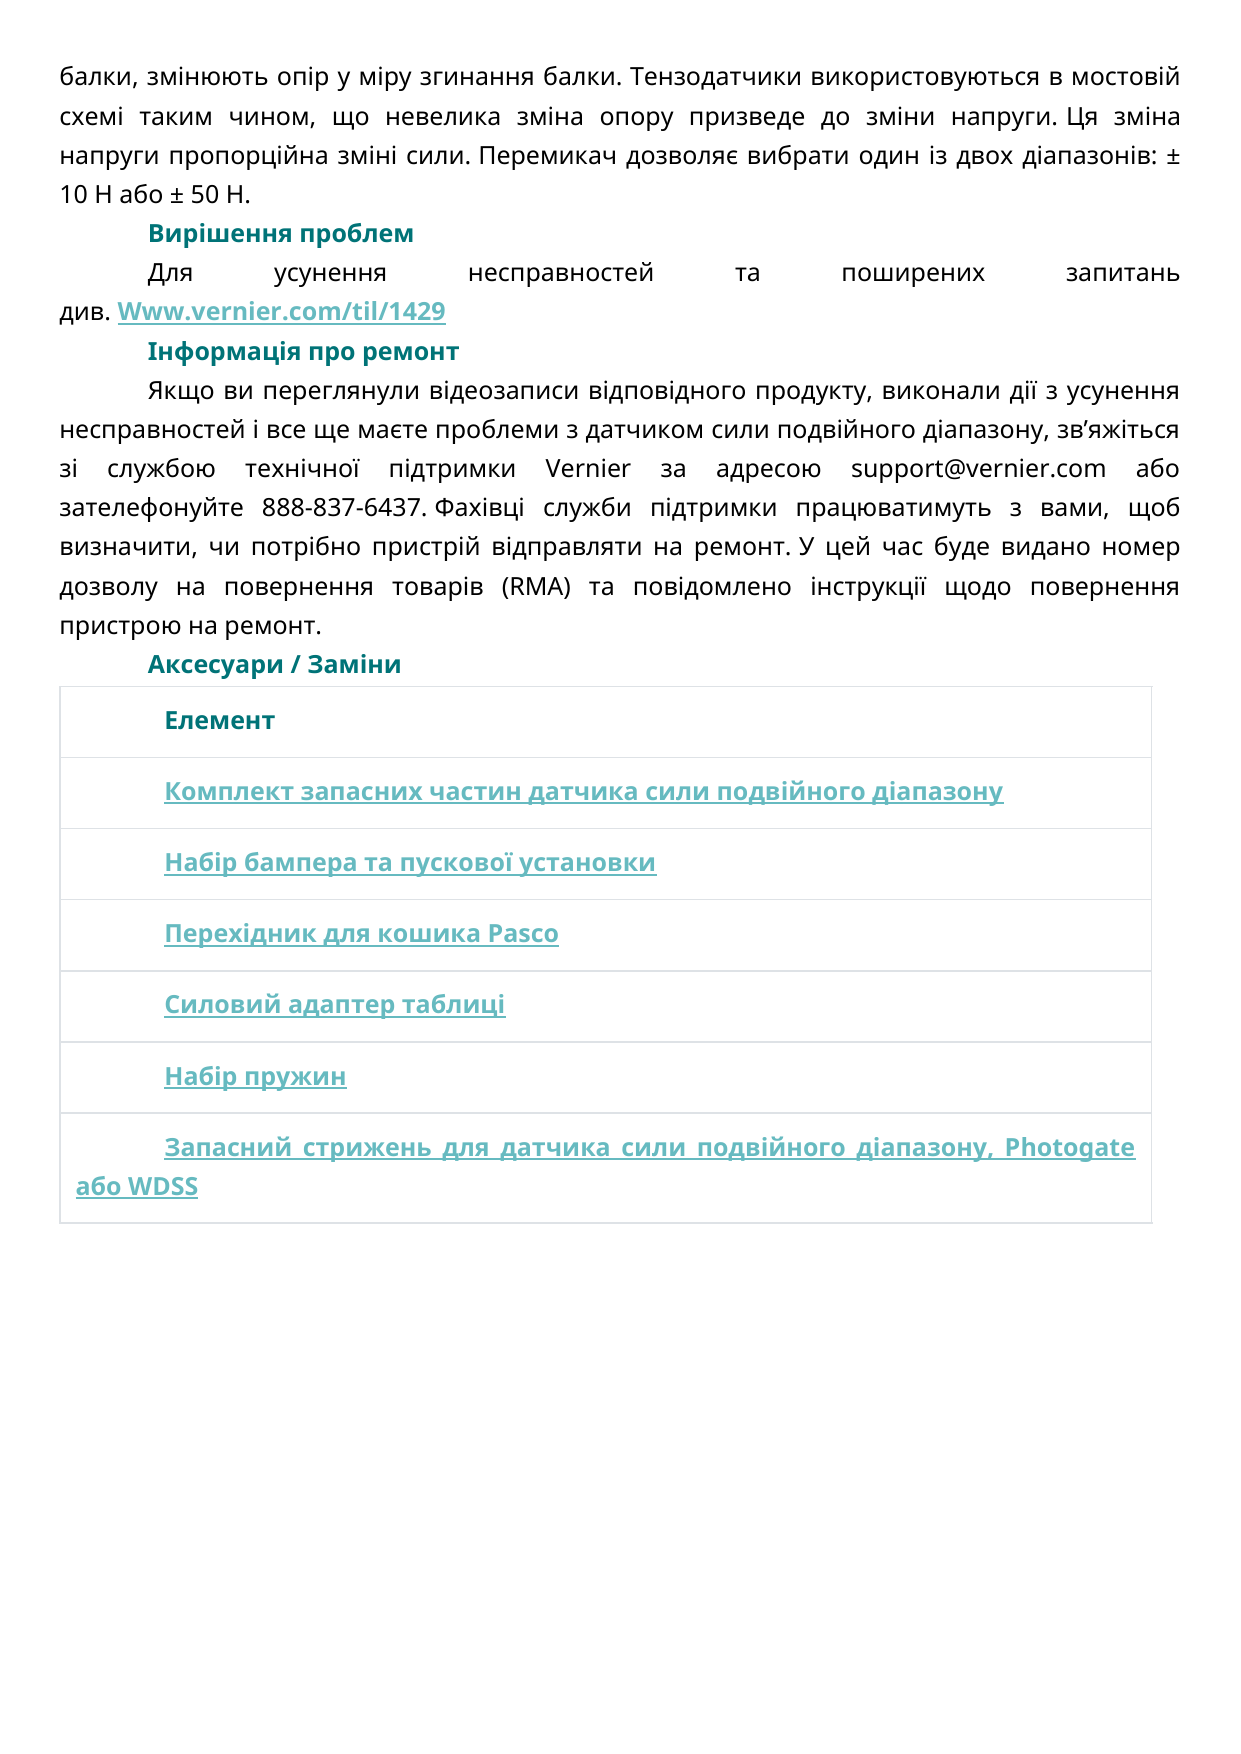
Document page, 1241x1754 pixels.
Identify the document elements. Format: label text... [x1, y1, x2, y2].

text Для усунення несправностей та поширених запитань див. Www.vernier.com/til/1429 [59, 255, 1181, 328]
table_cell Набір бампера та пускової установки [61, 829, 1151, 899]
table_cell Запасний стрижень для датчика сили подвійного діапазону, Photogate або WDSS [61, 1114, 1151, 1222]
table_cell Набір пружин [61, 1043, 1151, 1112]
subtitle Інформація про ремонт [59, 333, 1181, 367]
subtitle Аксесуари / Заміни [59, 647, 1181, 681]
subtitle Вирішення проблем [59, 216, 1181, 250]
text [59, 59, 1181, 211]
table_header Елемент [61, 687, 1151, 756]
table_cell Комплект запасних частин датчика сили подвійного діапазону [61, 758, 1151, 828]
table_cell Силовий адаптер таблиці [61, 972, 1151, 1041]
table_cell Перехідник для кошика Pasco [61, 900, 1151, 970]
text Якщо ви переглянули відеозаписи відповідного продукту, виконали дії з усунення несправностей і все ще маєте проблеми з датчиком сили подвійного діапазону, зв’яжіться зі службою технічної підтримки Vernier за адресою support@vernier.com або зателефонуйте 888-837-6437. Фахівці служби підтримки працюватимуть з вами, щоб визначити, чи потрібно пристрій відправляти на ремонт. У цей час буде видано номер дозволу на повернення товарів (RMA) та повідомлено інструкції щодо повернення пристрою на ремонт. [59, 372, 1181, 641]
